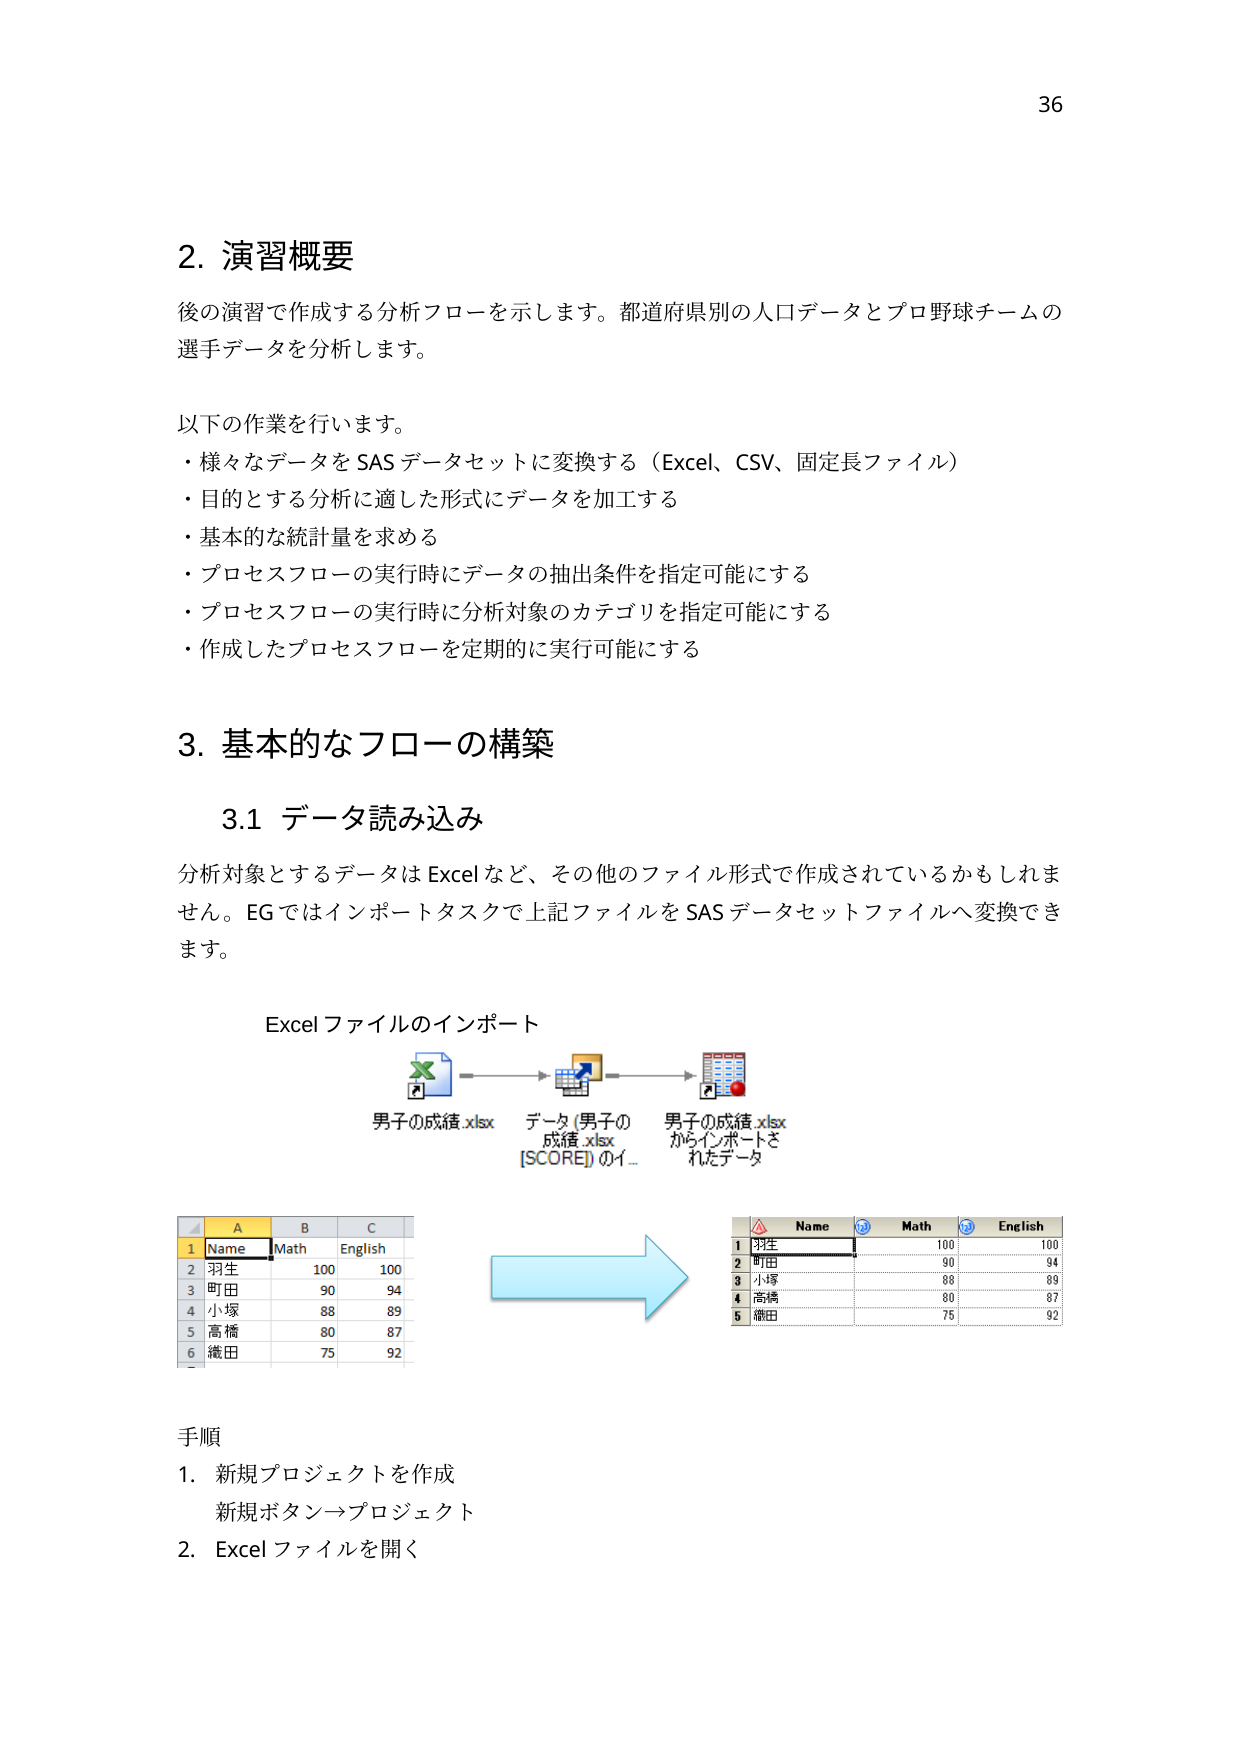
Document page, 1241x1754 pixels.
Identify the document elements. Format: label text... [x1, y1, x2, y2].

text ・目的とする分析に適した形式にデータを加工する [177, 479, 1063, 517]
text 分析対象とするデータはExcelなど、その他のファイル形式で作成されているかもしれません。EGではインポートタスクで上記ファイルをSASデータセットファイルへ変換できます。 [177, 854, 1063, 967]
subtitle データ読み込み [221, 779, 1063, 854]
subtitle Excelファイルのインポート [265, 1004, 1063, 1042]
text 手順 [177, 1417, 1063, 1454]
text ・基本的な統計量を求める [177, 517, 1063, 554]
list 新規ボタン→プロジェクト [215, 1492, 1063, 1529]
subtitle 基本的なフローの構築 [177, 704, 1063, 779]
subtitle 演習概要 [177, 217, 1063, 292]
text 後の演習で作成する分析フローを示します。都道府県別の人口データとプロ野球チームの選手データを分析します。 [177, 292, 1063, 367]
text ・プロセスフローの実行時に分析対象のカテゴリを指定可能にする [177, 592, 1063, 629]
text ・プロセスフローの実行時にデータの抽出条件を指定可能にする [177, 554, 1063, 592]
text 以下の作業を行います。 [177, 404, 1063, 442]
list Excelファイルを開く [177, 1529, 1063, 1567]
text ・作成したプロセスフローを定期的に実行可能にする [177, 629, 1063, 667]
list 新規プロジェクトを作成 [177, 1454, 1063, 1492]
text ・様々なデータをSASデータセットに変換する（Excel、CSV、固定長ファイル） [177, 442, 1063, 479]
